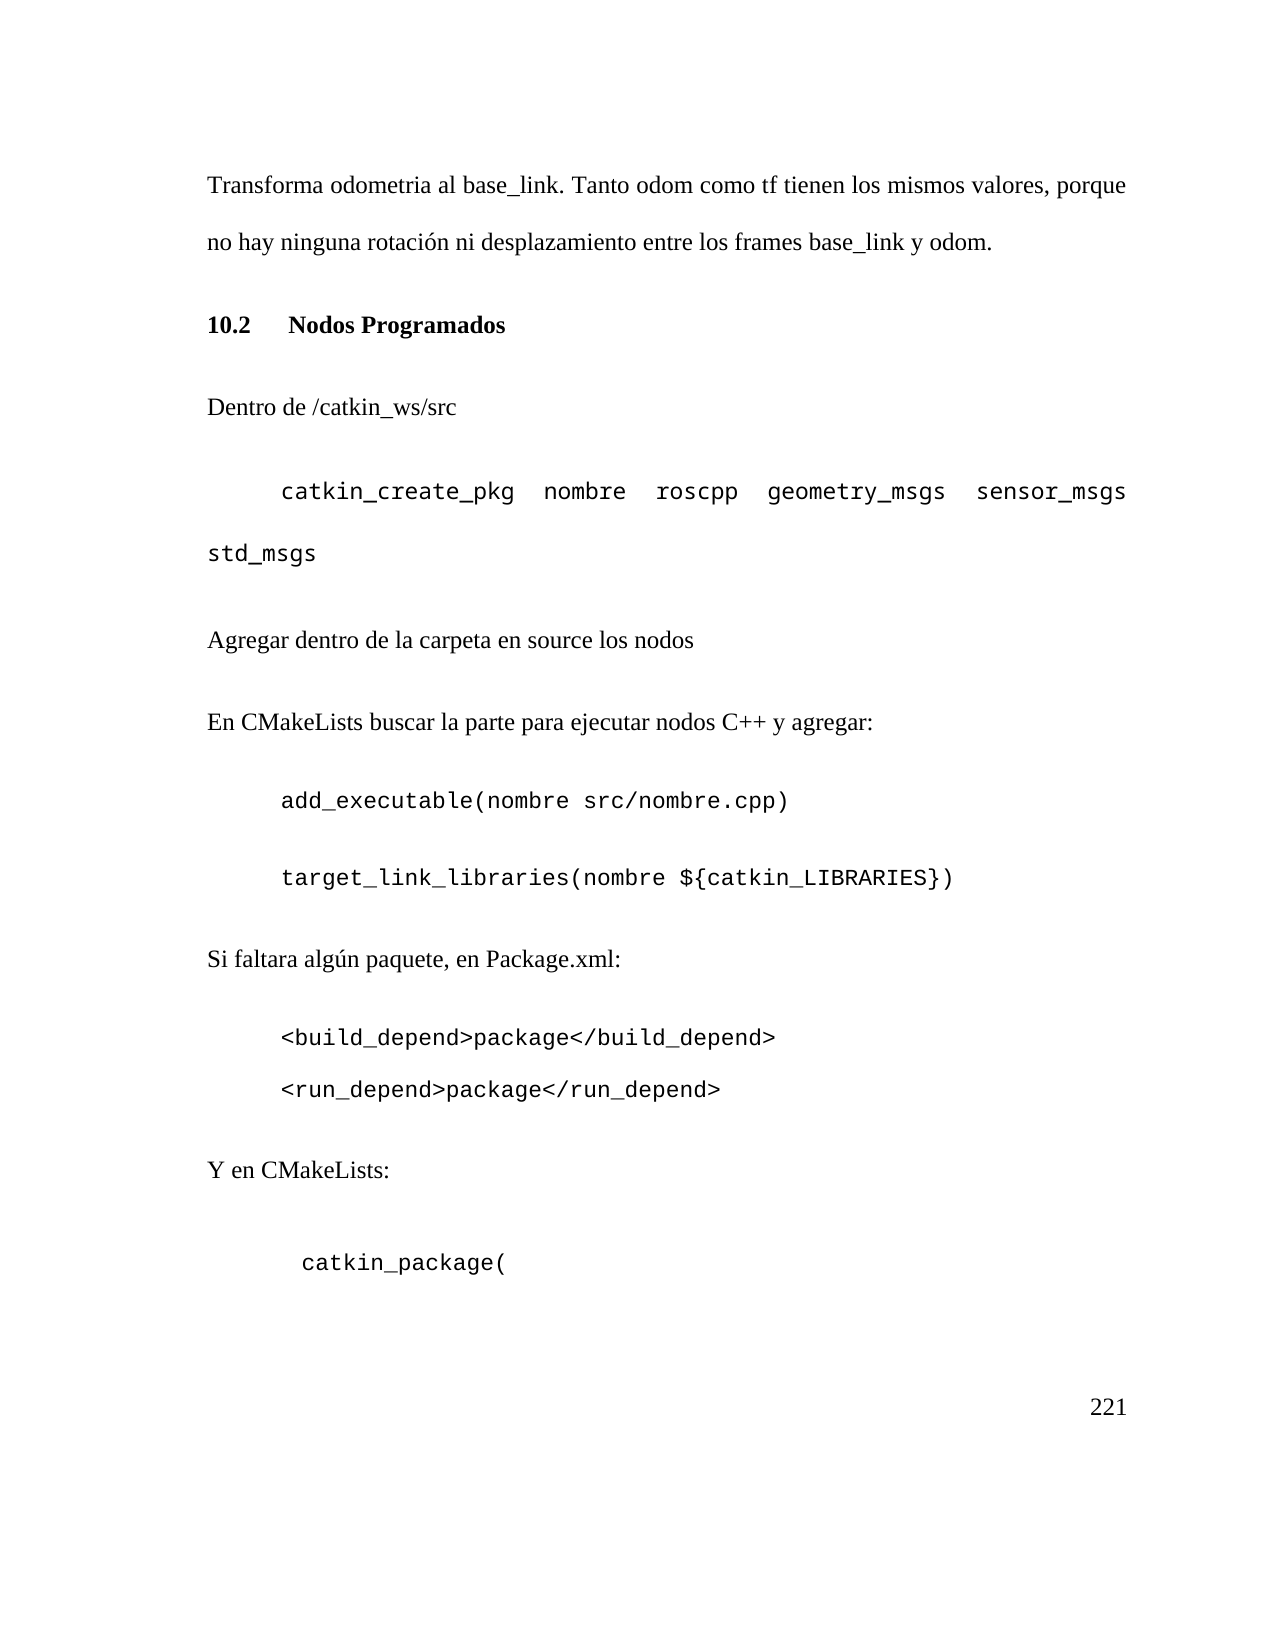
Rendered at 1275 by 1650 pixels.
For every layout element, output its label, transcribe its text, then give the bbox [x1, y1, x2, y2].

text Transforma odometria al base_link. Tanto odom como tf tienen los mismos valores, porque no hay ninguna rotación ni desplazamiento entre los frames base_link y odom. [207, 170, 1127, 256]
text <build_depend>package</build_depend> <run_depend>package</run_depend> [281, 1026, 1127, 1104]
text Y en CMakeLists: [207, 1155, 1127, 1184]
text En CMakeLists buscar la parte para ejecutar nodos C++ y agregar: [207, 707, 1127, 736]
text Dentro de /catkin_ws/src [207, 392, 1127, 421]
text add_executable(nombre src/nombre.cpp) [281, 790, 1127, 816]
text Agregar dentro de la carpeta en source los nodos [207, 625, 1127, 654]
text catkin_create_pkg nombre roscpp geometry_msgs sensor_msgs std_msgs [207, 475, 1127, 569]
subtitle Nodos Programados [207, 310, 1127, 339]
table_header catkin_package( [286, 1225, 523, 1323]
text target_link_libraries(nombre ${catkin_LIBRARIES}) [281, 867, 1127, 893]
text Si faltara algún paquete, en Package.xml: [207, 944, 1127, 972]
